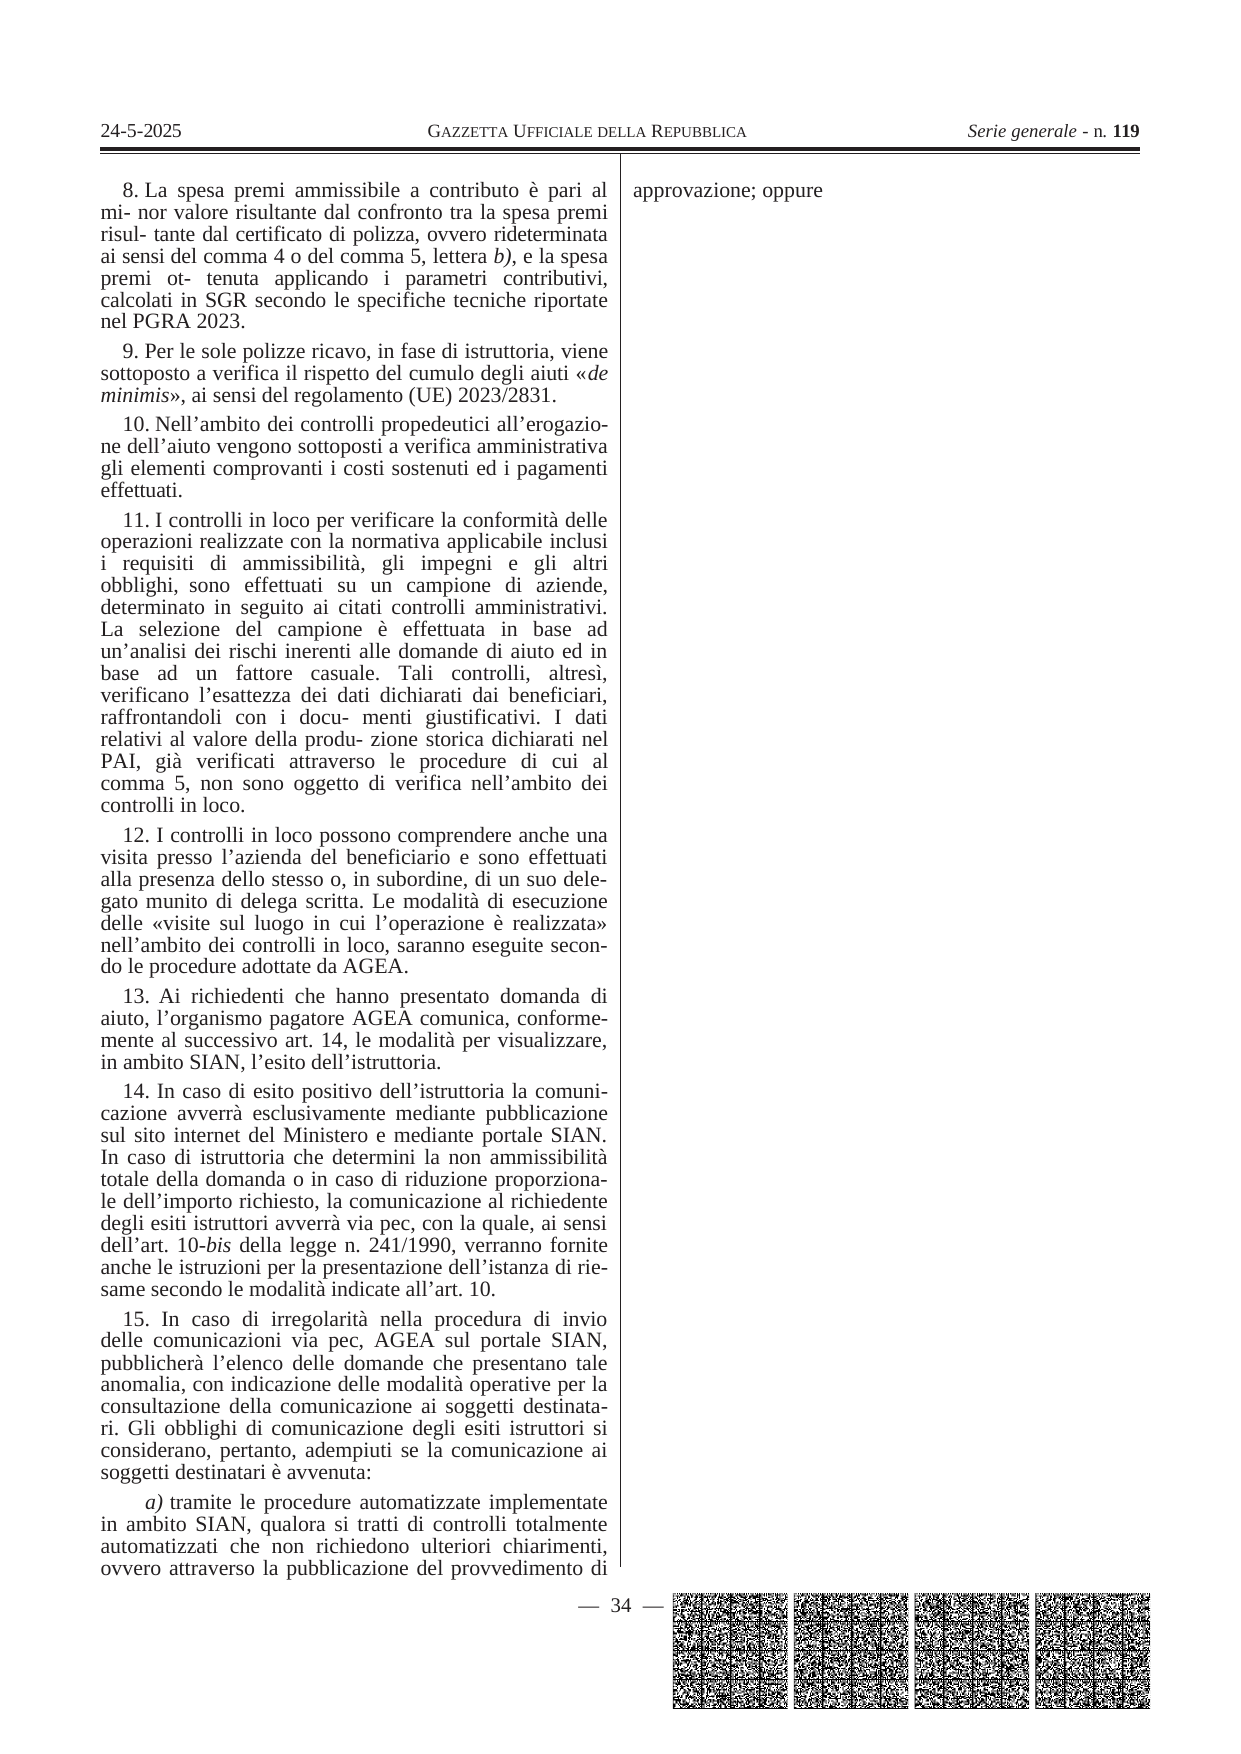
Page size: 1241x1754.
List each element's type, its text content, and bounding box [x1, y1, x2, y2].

list Per le sole polizze ricavo, in fase di istruttoria, viene sottoposto a verifica il rispetto del cumulo degli aiuti «de minimis», ai sensi del regolamento (UE) 2023/2831. [100, 341, 608, 407]
list I controlli in loco possono comprendere anche una visita presso l’azienda del beneficiario e sono effettuati alla presenza dello stesso o, in subordine, di un suo dele- gato munito di delega scritta. Le modalità di esecuzione delle «visite sul luogo in cui l’operazione è realizzata» nell’ambito dei controlli in loco, saranno eseguite secon- do le procedure adottate da AGEA. [100, 825, 608, 979]
picture [1035, 1593, 1150, 1709]
picture [672, 1593, 788, 1709]
picture [793, 1593, 909, 1709]
list tramite le procedure automatizzate implementate in ambito SIAN, qualora si tratti di controlli totalmente automatizzati che non richiedono ulteriori chiarimenti, ovvero attraverso la pubblicazione del provvedimento di approvazione; oppure [100, 1492, 608, 1580]
list Nell’ambito dei controlli propedeutici all’erogazio- ne dell’aiuto vengono sottoposti a verifica amministrativa gli elementi comprovanti i costi sostenuti ed i pagamenti effettuati. [100, 414, 608, 502]
list La spesa premi ammissibile a contributo è pari al mi- nor valore risultante dal confronto tra la spesa premi risul- tante dal certificato di polizza, ovvero rideterminata ai sensi del comma 4 o del comma 5, lettera b), e la spesa premi ot- tenuta applicando i parametri contributivi, calcolati in SGR secondo le specifiche tecniche riportate nel PGRA 2023. [100, 180, 608, 334]
list In caso di irregolarità nella procedura di invio delle comunicazioni via pec, AGEA sul portale SIAN, pubblicherà l’elenco delle domande che presentano tale anomalia, con indicazione delle modalità operative per la consultazione della comunicazione ai soggetti destinata- ri. Gli obblighi di comunicazione degli esiti istruttori si considerano, pertanto, adempiuti se la comunicazione ai soggetti destinatari è avvenuta: [100, 1309, 608, 1484]
list In caso di esito positivo dell’istruttoria la comuni- cazione avverrà esclusivamente mediante pubblicazione sul sito internet del Ministero e mediante portale SIAN. In caso di istruttoria che determini la non ammissibilità totale della domanda o in caso di riduzione proporziona- le dell’importo richiesto, la comunicazione al richiedente degli esiti istruttori avverrà via pec, con la quale, ai sensi dell’art. 10-bis della legge n. 241/1990, verranno fornite anche le istruzioni per la presentazione dell’istanza di rie- same secondo le modalità indicate all’art. 10. [100, 1081, 608, 1301]
list Ai richiedenti che hanno presentato domanda di aiuto, l’organismo pagatore AGEA comunica, conforme- mente al successivo art. 14, le modalità per visualizzare, in ambito SIAN, l’esito dell’istruttoria. [100, 986, 608, 1074]
list I controlli in loco per verificare la conformità delle operazioni realizzate con la normativa applicabile inclusi i requisiti di ammissibilità, gli impegni e gli altri obblighi, sono effettuati su un campione di aziende, determinato in seguito ai citati controlli amministrativi. La selezione del campione è effettuata in base ad un’analisi dei rischi inerenti alle domande di aiuto ed in base ad un fattore casuale. Tali controlli, altresì, verificano l’esattezza dei dati dichiarati dai beneficiari, raffrontandoli con i docu- menti giustificativi. I dati relativi al valore della produ- zione storica dichiarati nel PAI, già verificati attraverso le procedure di cui al comma 5, non sono oggetto di verifica nell’ambito dei controlli in loco. [100, 509, 608, 817]
picture [914, 1593, 1030, 1709]
